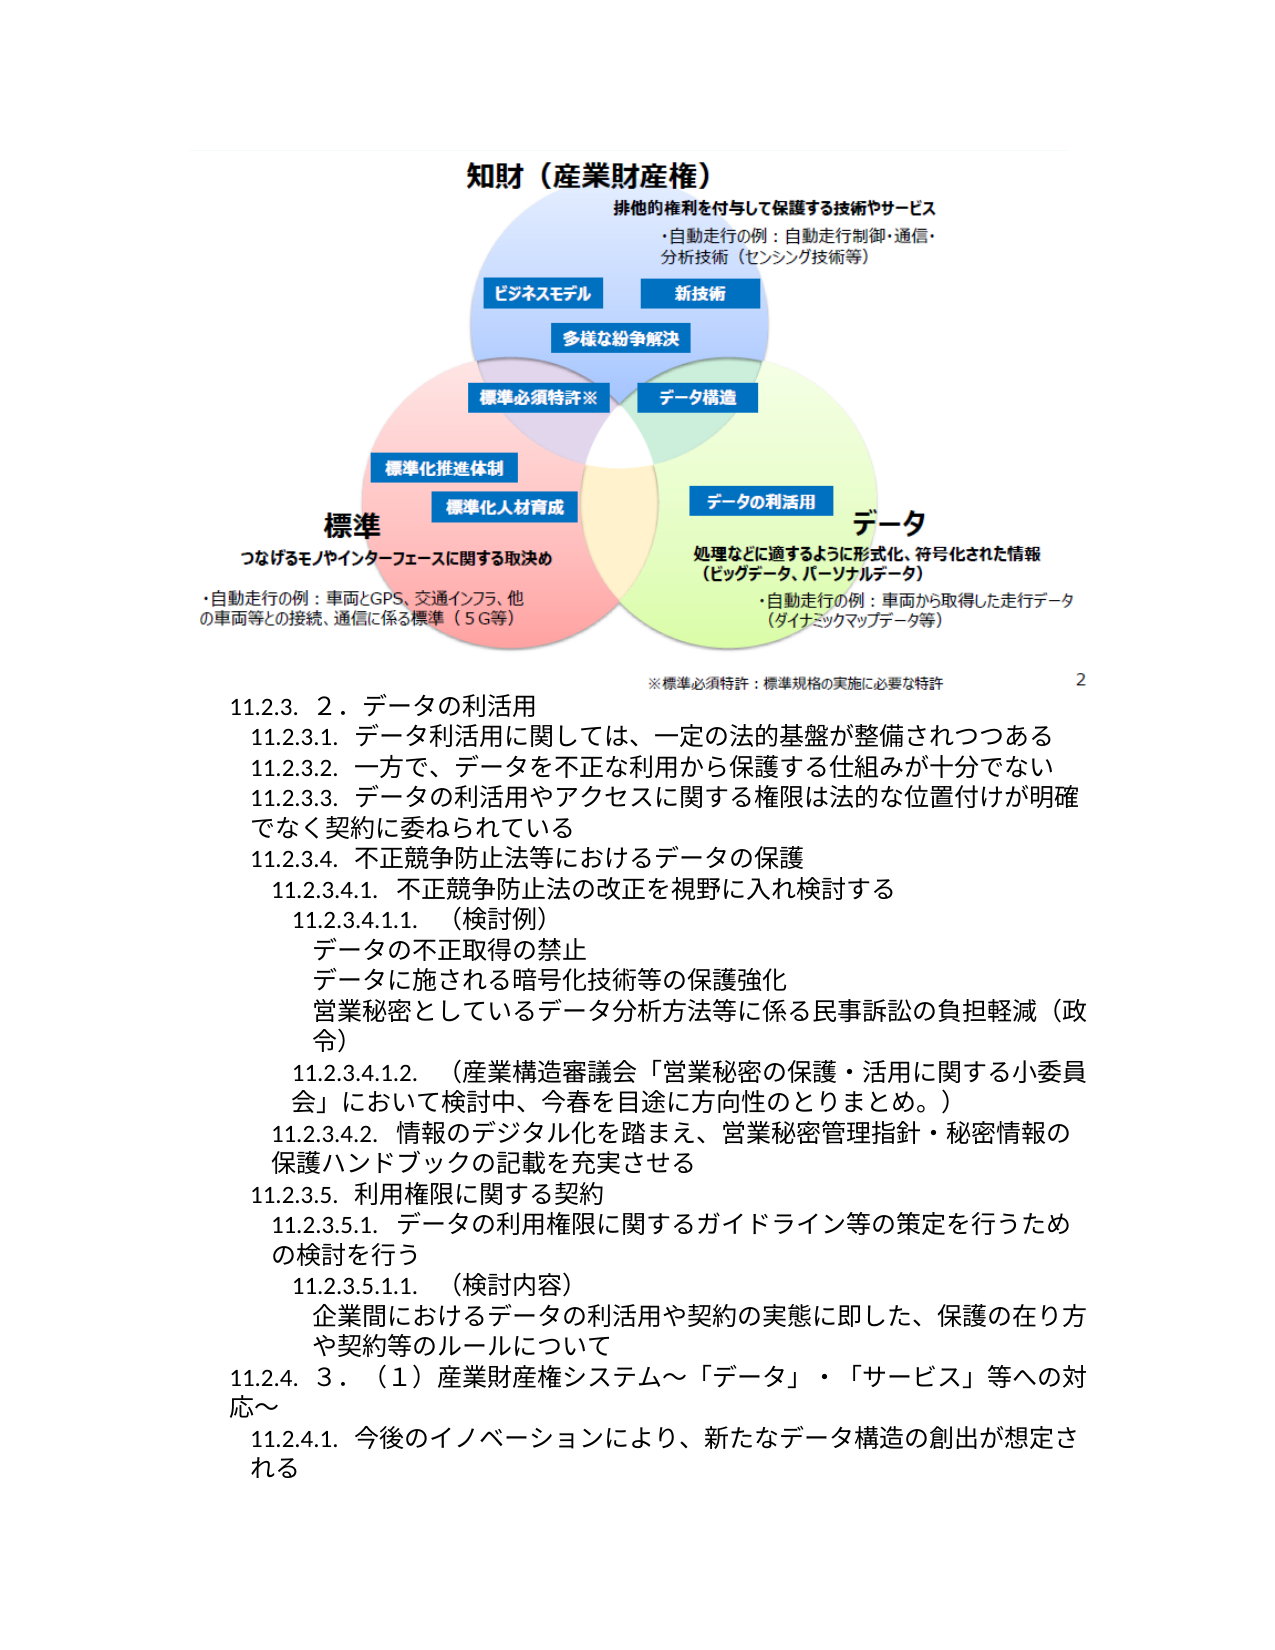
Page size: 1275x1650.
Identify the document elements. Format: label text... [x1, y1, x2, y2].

subtitle 不正競争防止法の改正を視野に入れ検討する [271, 874, 1087, 904]
subtitle 営業秘密としているデータ分析方法等に係る民事訴訟の負担軽減（政令） [312, 996, 1087, 1057]
picture [187, 150, 1088, 691]
subtitle 利用権限に関する契約 [250, 1179, 1087, 1209]
subtitle データの利活用やアクセスに関する権限は法的な位置付けが明確でなく契約に委ねられている [250, 782, 1087, 843]
subtitle 不正競争防止法等におけるデータの保護 [250, 843, 1087, 874]
subtitle データの利用権限に関するガイドライン等の策定を行うための検討を行う [271, 1209, 1087, 1271]
subtitle データ利活用に関しては、一定の法的基盤が整備されつつある [250, 721, 1087, 752]
subtitle ３．（１）産業財産権システム～「データ」・「サービス」等への対応～ [229, 1362, 1087, 1423]
subtitle データの不正取得の禁止 [312, 935, 1087, 965]
subtitle （検討例） [292, 904, 1087, 935]
subtitle （検討内容） [292, 1271, 1087, 1301]
subtitle データに施される暗号化技術等の保護強化 [312, 965, 1087, 996]
subtitle 情報のデジタル化を踏まえ、営業秘密管理指針・秘密情報の保護ハンドブックの記載を充実させる [271, 1118, 1087, 1179]
subtitle 企業間におけるデータの利活用や契約の実態に即した、保護の在り方や契約等のルールについて [312, 1301, 1087, 1362]
subtitle ２．データの利活用 [229, 691, 1087, 721]
subtitle （産業構造審議会「営業秘密の保護・活用に関する小委員会」において検討中、今春を目途に方向性のとりまとめ。） [292, 1057, 1087, 1118]
subtitle 今後のイノベーションにより、新たなデータ構造の創出が想定される [250, 1423, 1087, 1484]
subtitle 一方で、データを不正な利用から保護する仕組みが十分でない [250, 752, 1087, 782]
